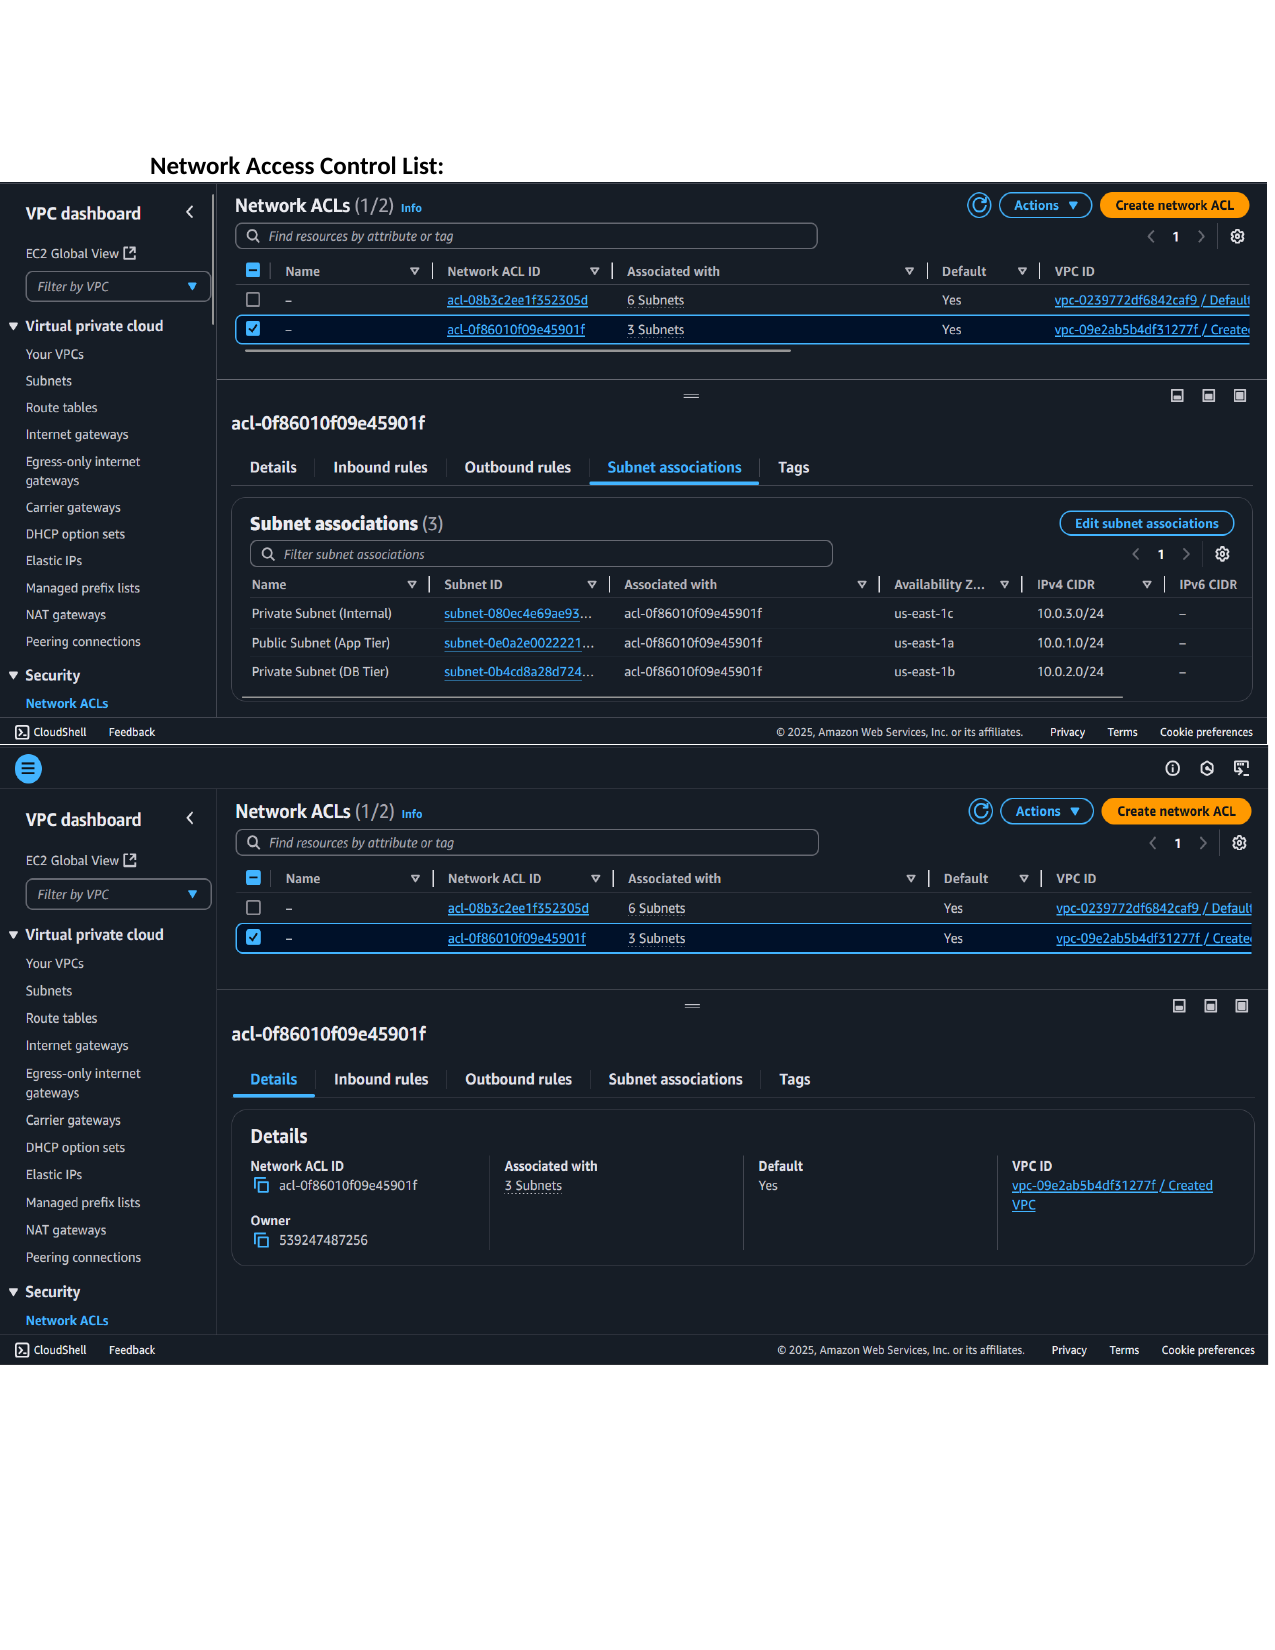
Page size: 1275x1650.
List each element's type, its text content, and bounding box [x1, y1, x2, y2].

picture [0, 182, 1267, 744]
list Network Access Control List: [150, 150, 1125, 181]
picture [0, 745, 1269, 1365]
